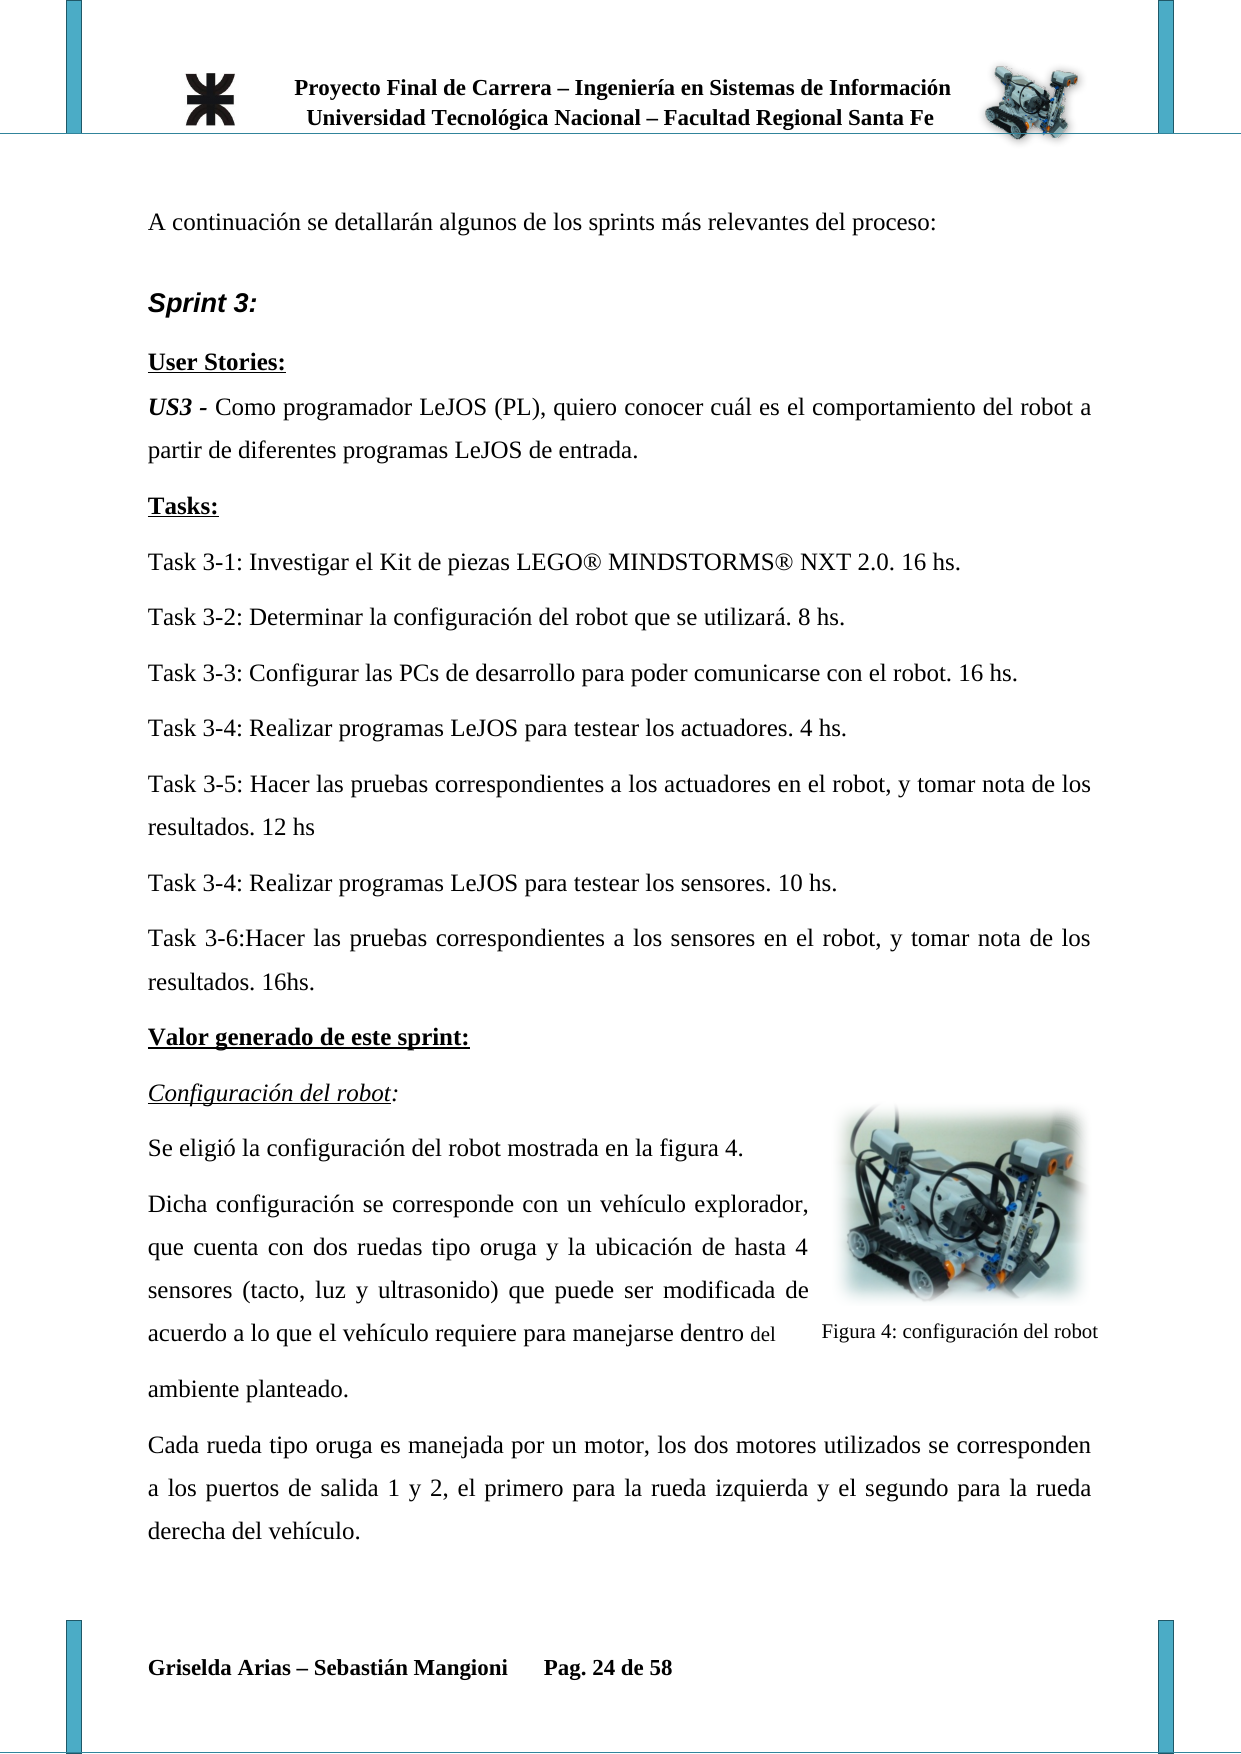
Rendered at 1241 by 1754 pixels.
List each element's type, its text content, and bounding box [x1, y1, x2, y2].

text Task 3-4: Realizar programas LeJOS para testear los sensores. 10 hs. [148, 868, 1092, 897]
text Task 3-4: Realizar programas LeJOS para testear los actuadores. 4 hs. [148, 713, 1092, 742]
text ambiente planteado. [148, 1374, 1092, 1403]
text Configuración del robot: [148, 1078, 1092, 1107]
text US3 - Como programador LeJOS (PL), quiero conocer cuál es el comportamiento del robot a partir de diferentes programas LeJOS de entrada. [148, 392, 1092, 464]
subtitle Sprint 3: [148, 287, 1092, 319]
text Task 3-6:Hacer las pruebas correspondientes a los sensores en el robot, y tomar nota de los resultados. 16hs. [148, 923, 1092, 995]
picture [985, 134, 1078, 140]
picture [985, 66, 1078, 133]
text Task 3-3: Configurar las PCs de desarrollo para poder comunicarse con el robot. 16 hs. [148, 658, 1092, 687]
text Cada rueda tipo oruga es manejada por un motor, los dos motores utilizados se corresponden a los puertos de salida 1 y 2, el primero para la rueda izquierda y el segundo para la rueda derecha del vehículo. [148, 1430, 1092, 1545]
text Valor generado de este sprint: [148, 1022, 1092, 1051]
text Task 3-1: Investigar el Kit de piezas LEGO® MINDSTORMS® NXT 2.0. 16 hs. [148, 547, 1092, 575]
picture [181, 73, 239, 126]
text User Stories: [148, 347, 1092, 376]
text Task 17-6: Agregar la funcionalidad de cargar la dirección y posición del robot en el ambiente desde el archivo binario guardado. 6 hs. [838, 1189, 1085, 1302]
text Task 3-5: Hacer las pruebas correspondientes a los actuadores en el robot, y tomar nota de los resultados. 12 hs [148, 769, 1092, 841]
text Task 3-2: Determinar la configuración del robot que se utilizará. 8 hs. [148, 602, 1092, 631]
picture [856, 1130, 1066, 1283]
text A continuación se detallarán algunos de los sprints más relevantes del proceso: [148, 207, 1092, 236]
text Tasks: [148, 491, 1092, 520]
text Dicha configuración se corresponde con un vehículo explorador, que cuenta con dos ruedas tipo oruga y la ubicación de hasta 4 sensores (tacto, luz y ultrasonido) que puede ser modificada de acuerdo a lo que el vehículo requiere para manejarse dentro del [148, 1189, 1092, 1347]
text Se eligió la configuración del robot mostrada en la figura 4. [148, 1133, 834, 1162]
